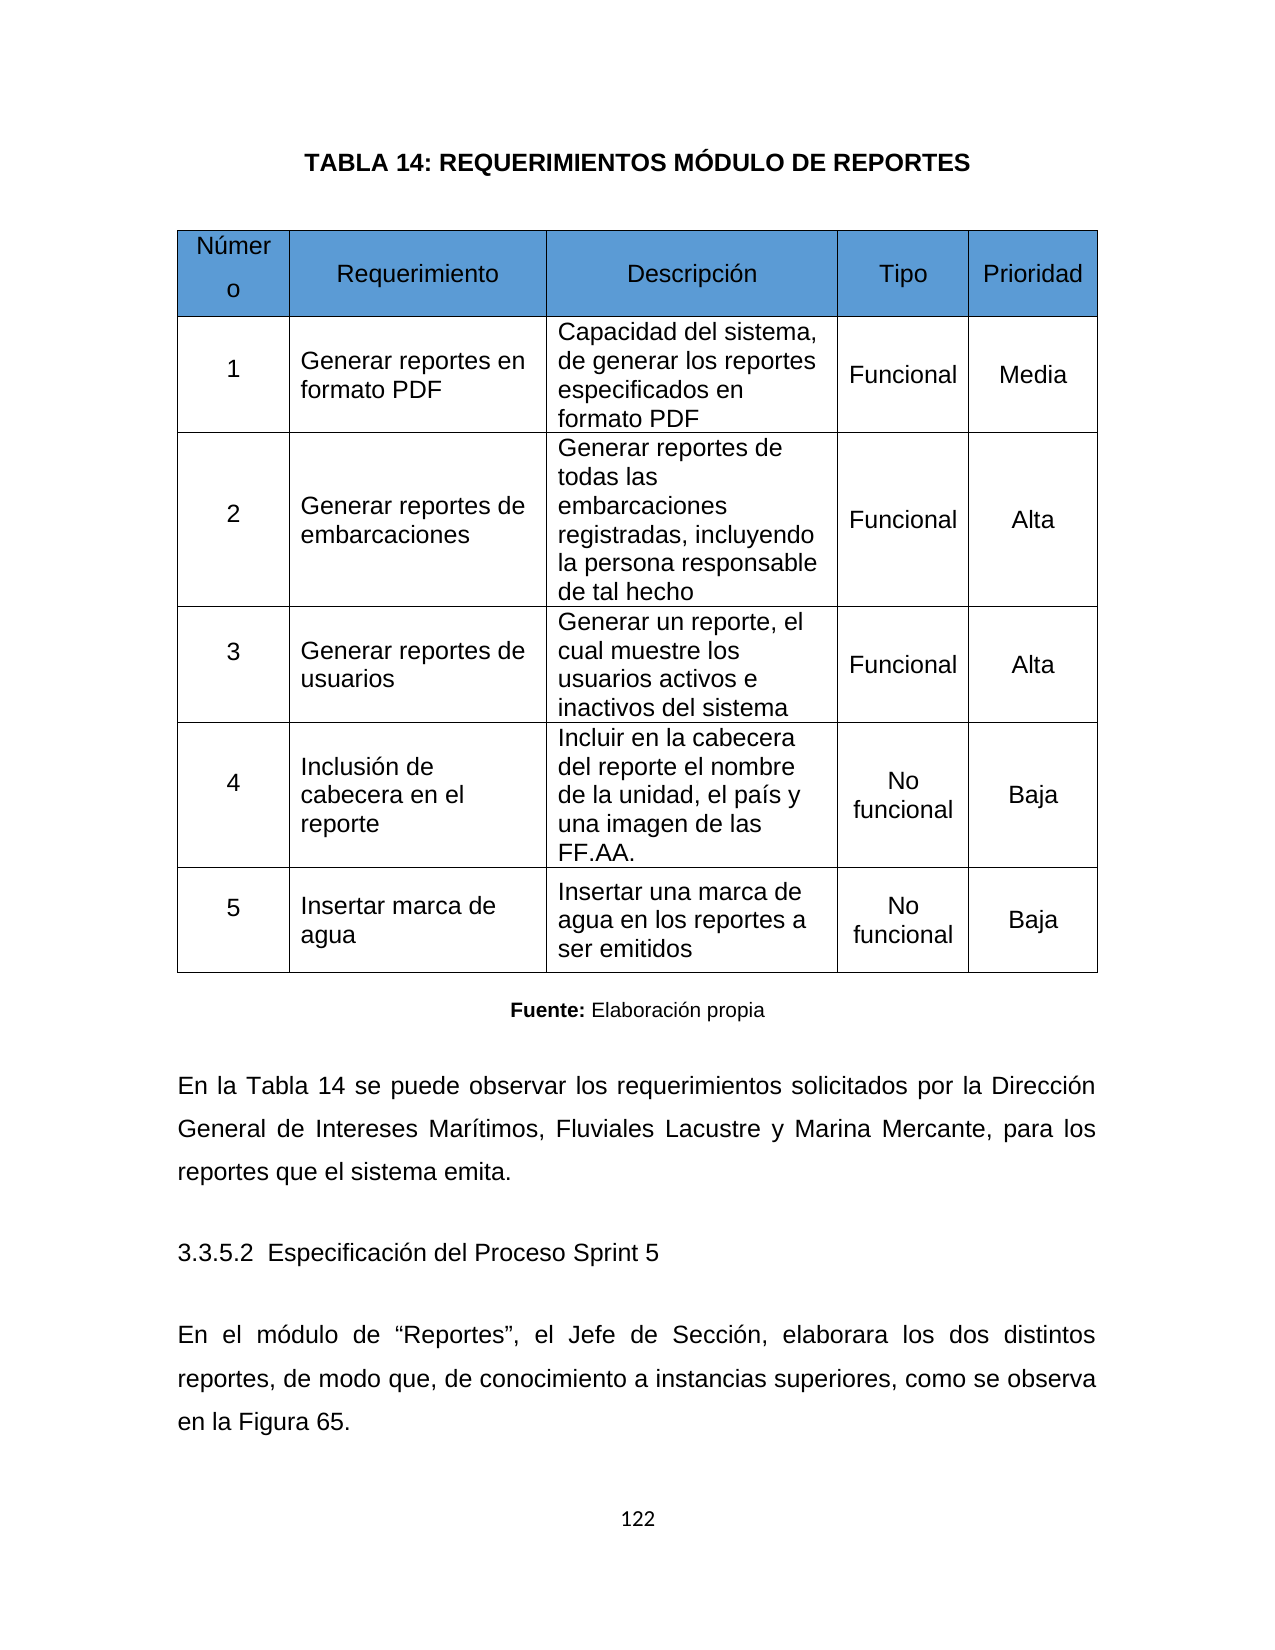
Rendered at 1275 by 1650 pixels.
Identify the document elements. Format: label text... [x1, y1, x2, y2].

table_cell Baja [969, 723, 1097, 867]
table_cell Media [969, 317, 1097, 432]
table_header Número [178, 231, 289, 316]
table_cell 2 [178, 433, 289, 606]
table_cell Alta [969, 607, 1097, 722]
table_cell Generar reportes de usuarios [290, 607, 546, 722]
table_cell Alta [969, 433, 1097, 606]
table_cell Generar reportes en formato PDF [290, 317, 546, 432]
table_cell Generar un reporte, el cual muestre los usuarios activos e inactivos del sistema [547, 607, 837, 722]
text Fuente: Elaboración propia [177, 998, 1098, 1022]
table_header Prioridad [969, 231, 1097, 316]
table_cell Inclusión de cabecera en el reporte [290, 723, 546, 867]
table_cell Generar reportes de todas las embarcaciones registradas, incluyendo la persona responsable de tal hecho [547, 433, 837, 606]
table_cell 5 [178, 868, 289, 972]
table_header Requerimiento [290, 231, 546, 316]
table_cell Baja [969, 868, 1097, 972]
table_cell Insertar una marca de agua en los reportes a ser emitidos [547, 868, 837, 972]
list Especificación del Proceso Sprint 5 [177, 1238, 1098, 1267]
table_cell Insertar marca de agua [290, 868, 546, 972]
table_cell 3 [178, 607, 289, 722]
table_cell Generar reportes de embarcaciones [290, 433, 546, 606]
table_cell Funcional [838, 607, 968, 722]
text En el módulo de “Reportes”, el Jefe de Sección, elaborara los dos distintos reportes, de modo que, de conocimiento a instancias superiores, como se observa en la Figura 65. [177, 1320, 1098, 1435]
text TABLA 14: REQUERIMIENTOS MÓDULO DE REPORTES [177, 148, 1098, 176]
table_cell Funcional [838, 433, 968, 606]
table_header Tipo [838, 231, 968, 316]
table_cell 4 [178, 723, 289, 867]
table_cell Funcional [838, 317, 968, 432]
text En la Tabla 14 se puede observar los requerimientos solicitados por la Dirección General de Intereses Marítimos, Fluviales Lacustre y Marina Mercante, para los reportes que el sistema emita. [177, 1071, 1098, 1186]
table_cell 1 [178, 317, 289, 432]
table_cell No funcional [838, 868, 968, 972]
table_header Descripción [547, 231, 837, 316]
table_cell No funcional [838, 723, 968, 867]
table_cell Capacidad del sistema, de generar los reportes especificados en formato PDF [547, 317, 837, 432]
table_cell Incluir en la cabecera del reporte el nombre de la unidad, el país y una imagen de las FF.AA. [547, 723, 837, 867]
